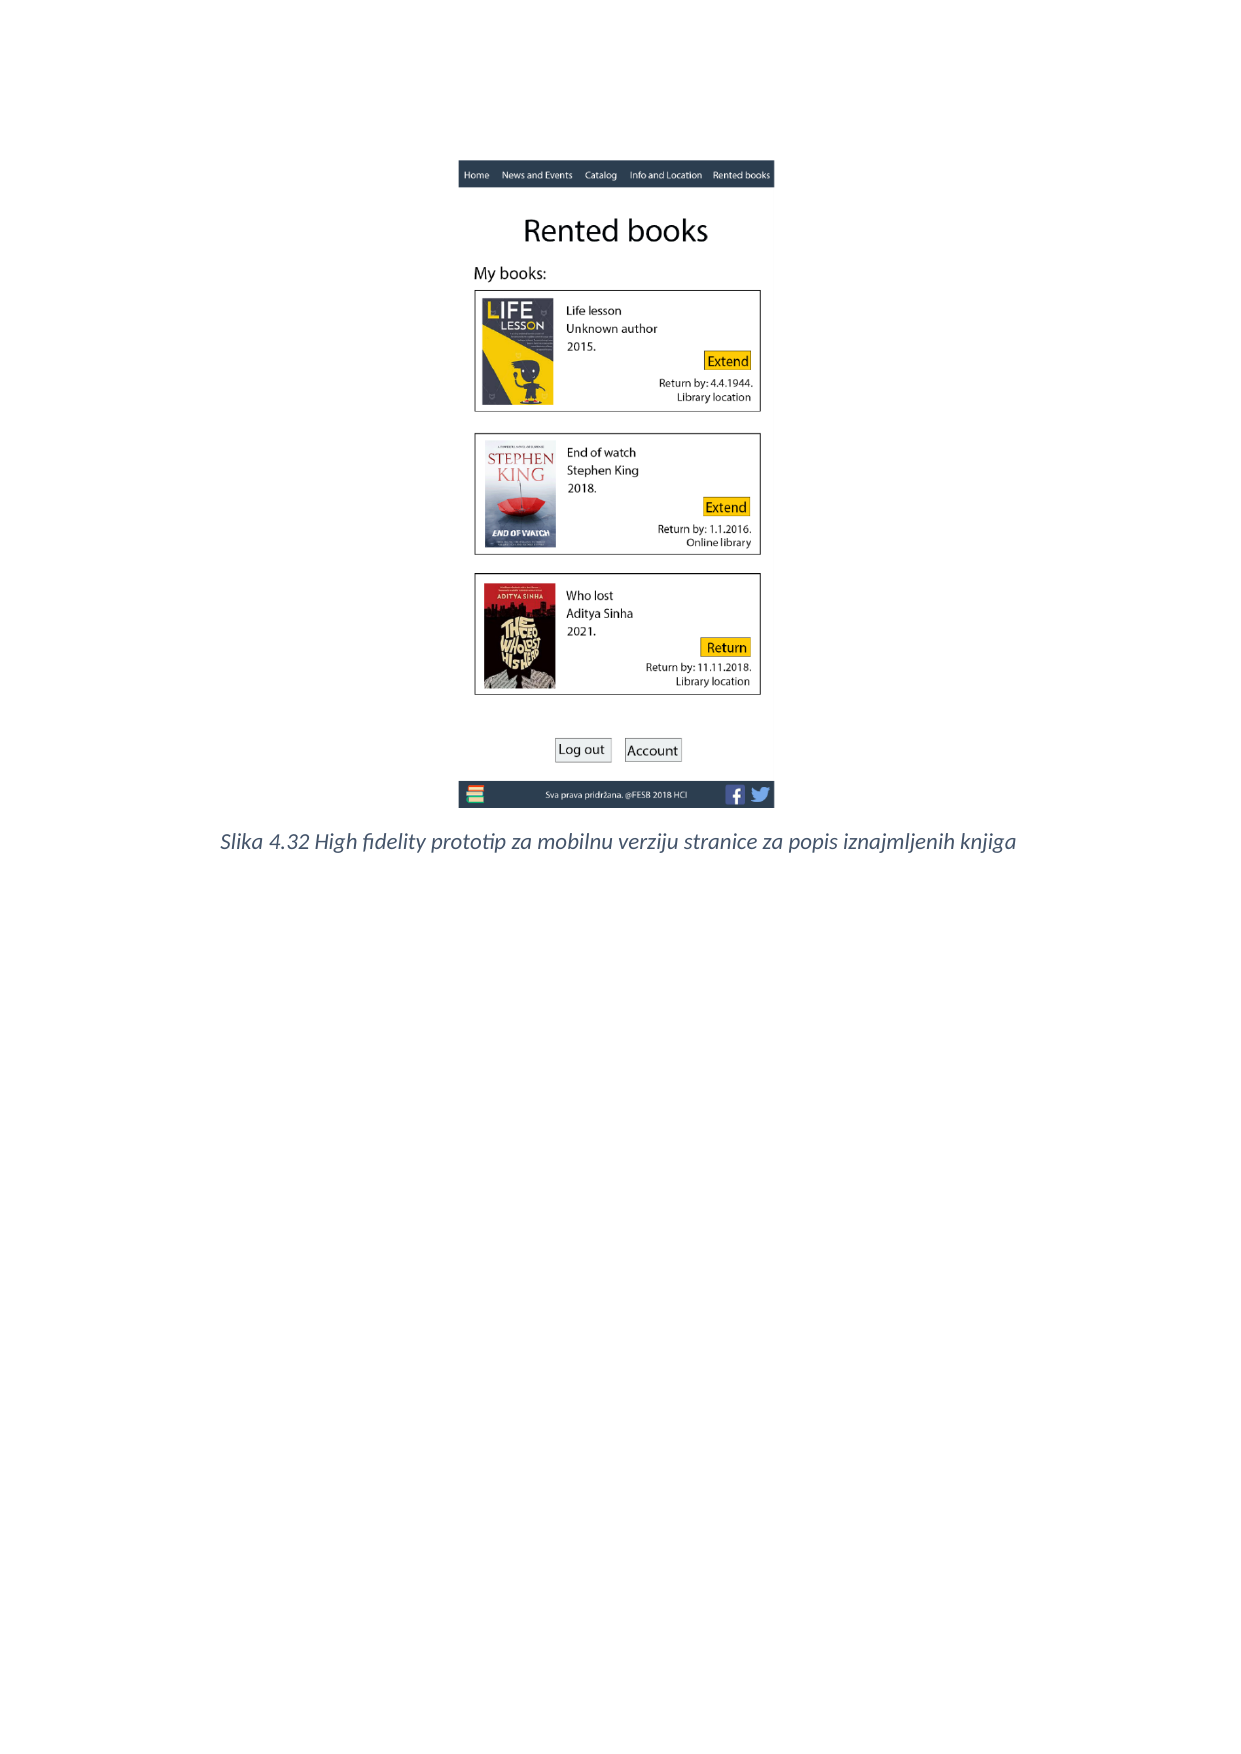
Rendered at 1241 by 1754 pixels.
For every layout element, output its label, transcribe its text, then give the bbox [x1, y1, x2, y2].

picture [458, 147, 782, 808]
